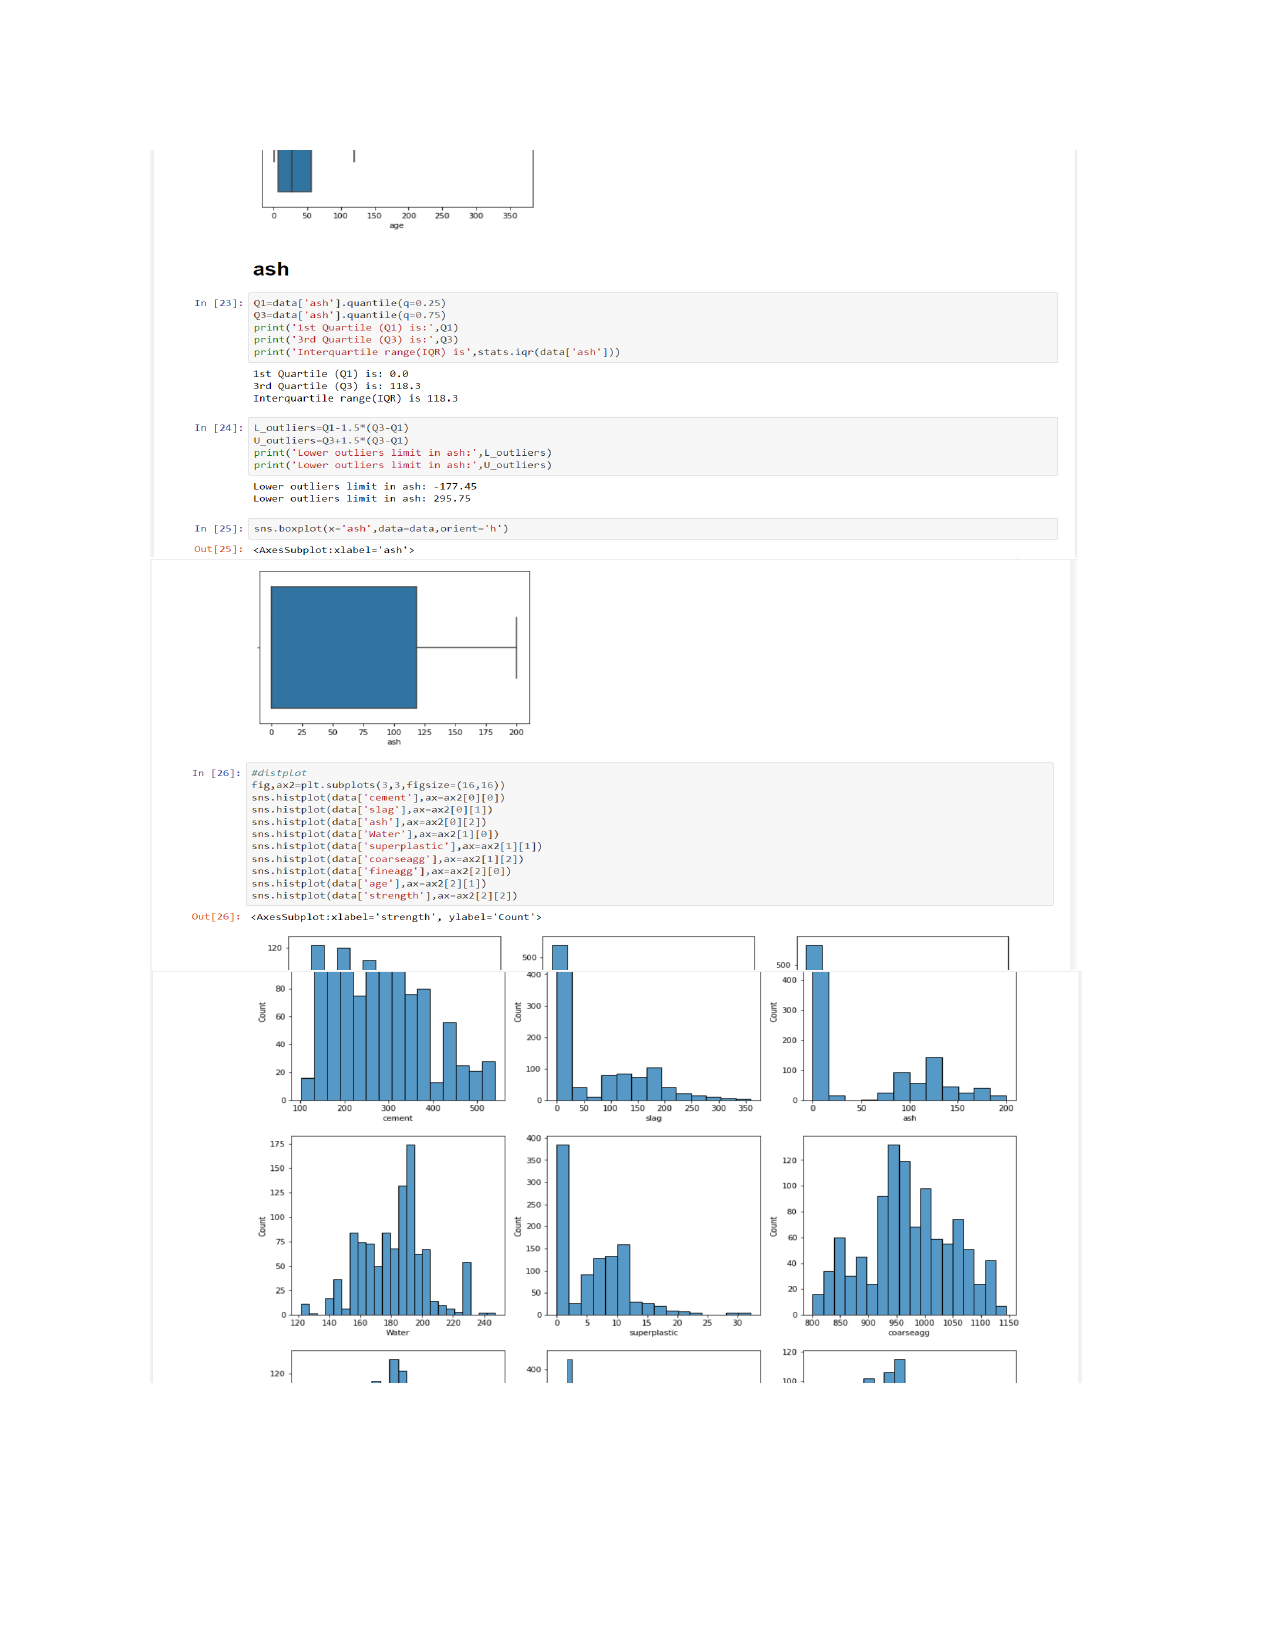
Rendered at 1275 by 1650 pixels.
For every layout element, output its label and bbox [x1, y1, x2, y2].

picture [150, 150, 1082, 1383]
